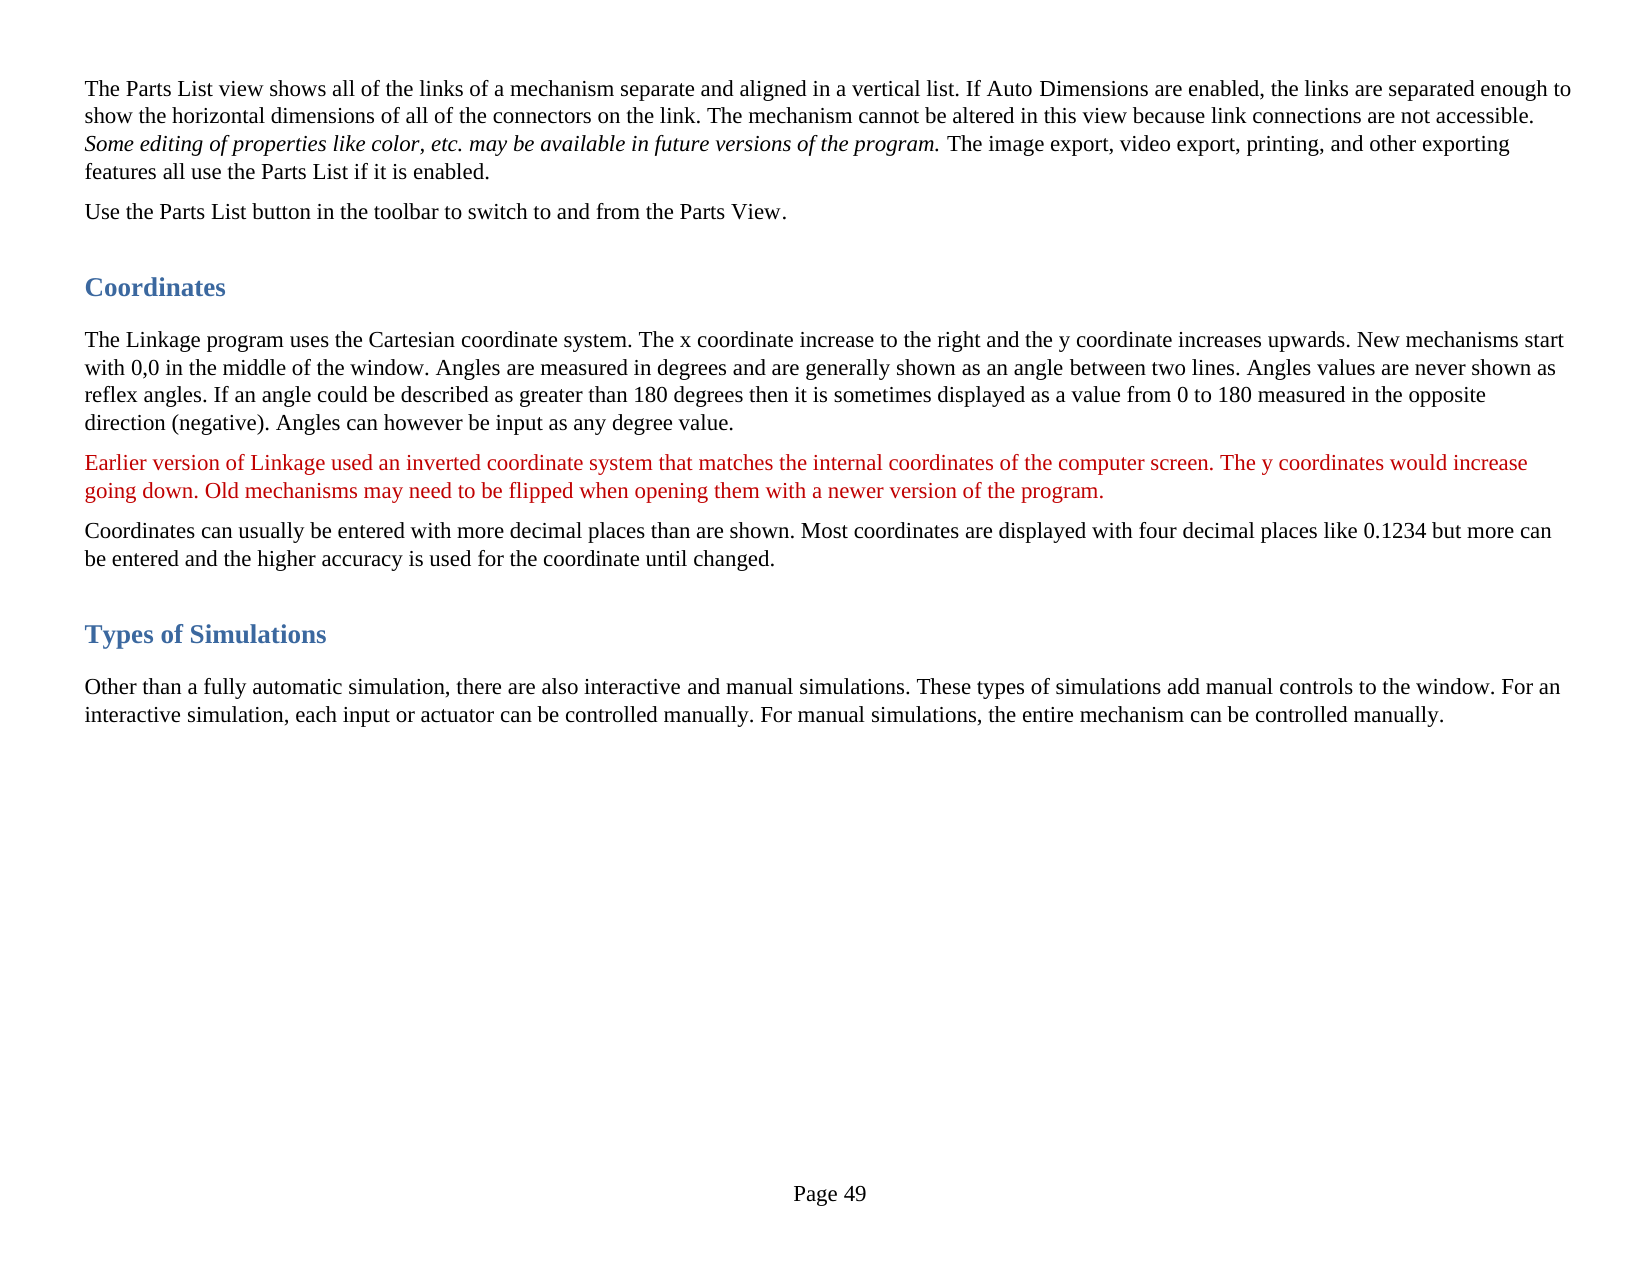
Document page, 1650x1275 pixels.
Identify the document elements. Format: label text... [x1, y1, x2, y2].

text Earlier version of Linkage used an inverted coordinate system that matches the internal coordinates of the computer screen. The y coordinates would increase going down. Old mechanisms may need to be flipped when opening them with a newer version of the program. [84, 449, 1575, 503]
text Use the Parts List button in the toolbar to switch to and from the Parts View. [84, 198, 1575, 224]
subtitle Coordinates [84, 271, 1575, 302]
subtitle Types of Simulations [84, 618, 1575, 649]
text The Parts List view shows all of the links of a mechanism separate and aligned in a vertical list. If Auto Dimensions are enabled, the links are separated enough to show the horizontal dimensions of all of the connectors on the link. The mechanism cannot be altered in this view because link connections are not accessible. Some editing of properties like color, etc. may be available in future versions of the program. The image export, video export, printing, and other exporting features all use the Parts List if it is enabled. [84, 75, 1575, 184]
text The Linkage program uses the Cartesian coordinate system. The x coordinate increase to the right and the y coordinate increases upwards. New mechanisms start with 0,0 in the middle of the window. Angles are measured in degrees and are generally shown as an angle between two lines. Angles values are never shown as reflex angles. If an angle could be described as greater than 180 degrees then it is sometimes displayed as a value from 0 to 180 measured in the opposite direction (negative). Angles can however be input as any degree value. [84, 326, 1575, 436]
text Other than a fully automatic simulation, there are also interactive and manual simulations. These types of simulations add manual controls to the window. For an interactive simulation, each input or actuator can be controlled manually. For manual simulations, the entire mechanism can be controlled manually. [84, 673, 1575, 727]
text Coordinates can usually be entered with more decimal places than are shown. Most coordinates are displayed with four decimal places like 0.1234 but more can be entered and the higher accuracy is used for the coordinate until changed. [84, 517, 1575, 571]
